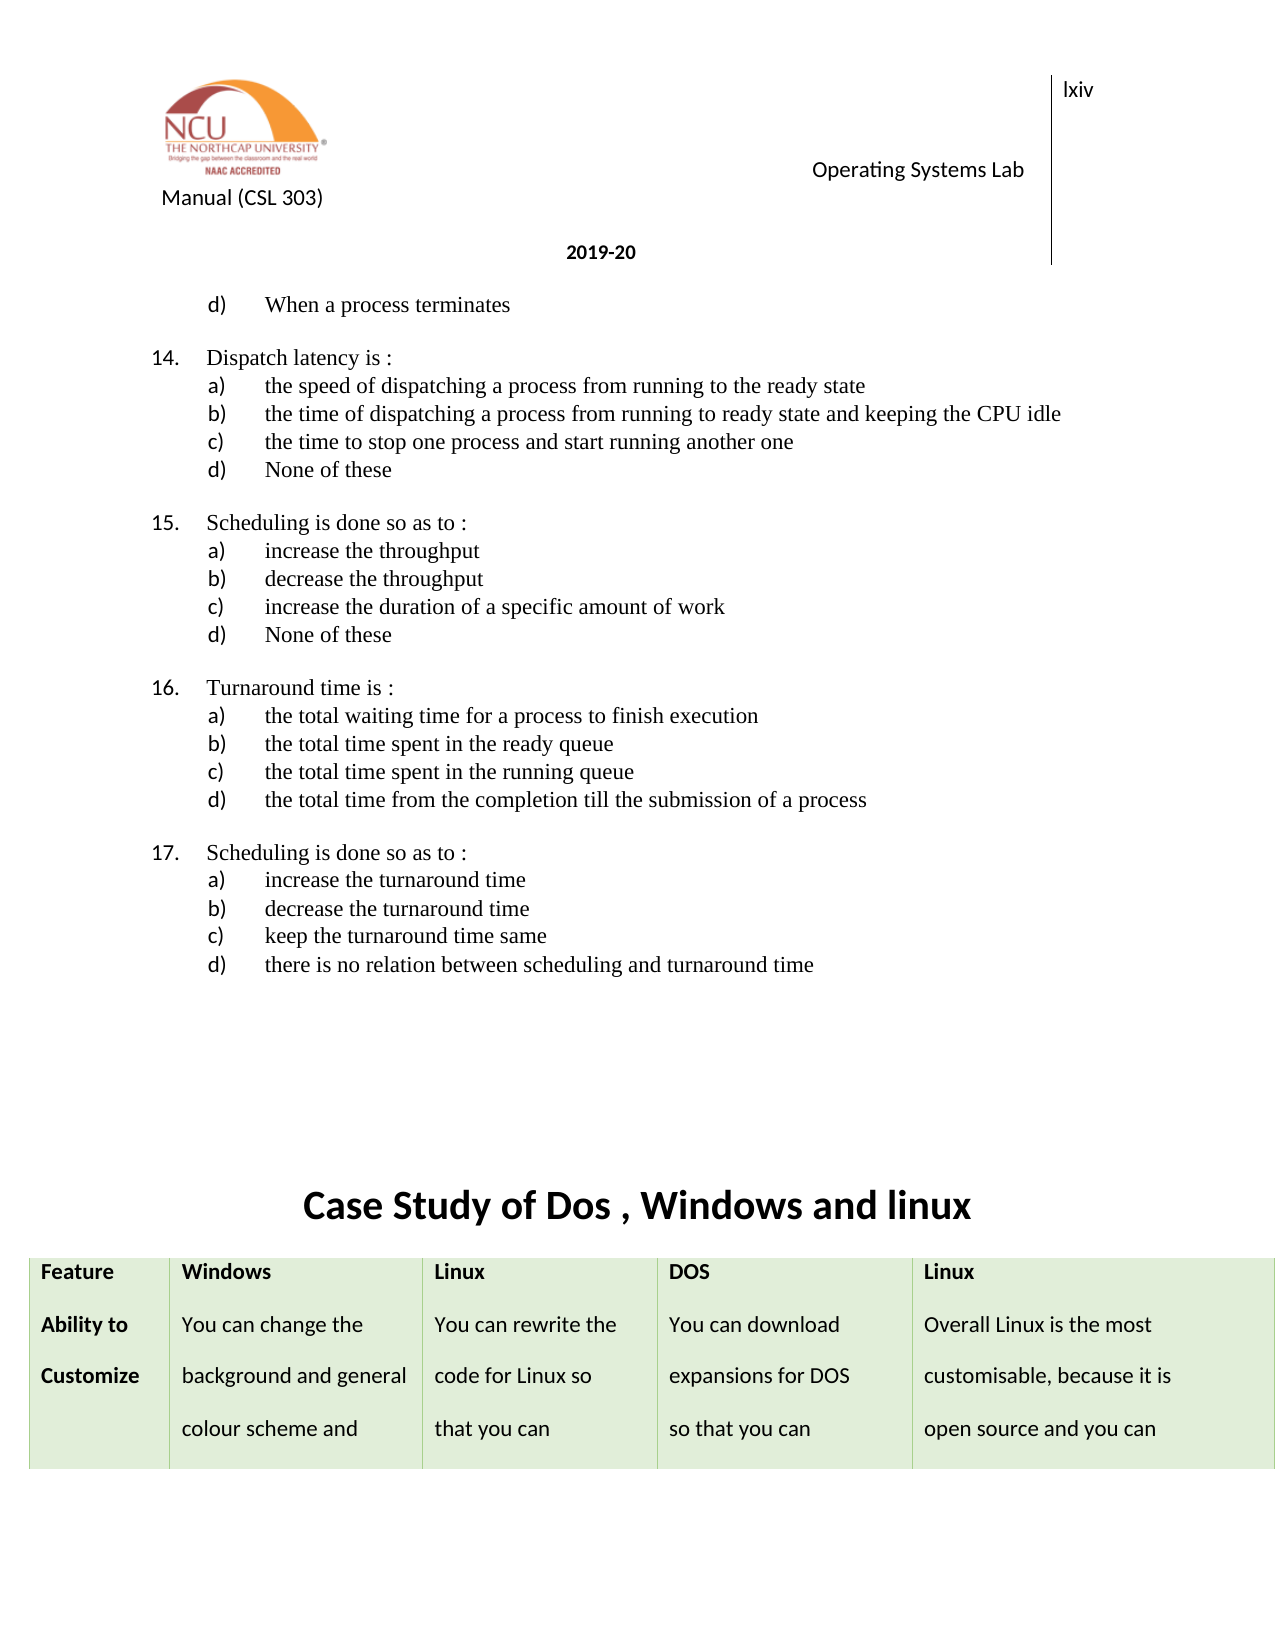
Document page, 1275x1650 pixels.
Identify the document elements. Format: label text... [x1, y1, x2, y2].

table_cell You can change the [170, 1311, 422, 1364]
table_cell so that you can [658, 1417, 912, 1469]
table_cell colour scheme and [170, 1417, 422, 1469]
list None of these [208, 455, 1125, 483]
list increase the throughput [208, 536, 1125, 564]
list the total time spent in the ready queue [208, 729, 1125, 757]
list None of these [208, 620, 1125, 648]
table_header Feature [30, 1258, 169, 1311]
list the speed of dispatching a process from running to the ready state [208, 371, 1125, 399]
table_cell You can rewrite the [423, 1311, 657, 1364]
table_header Linux [913, 1258, 1274, 1311]
table_header Windows [170, 1258, 422, 1311]
list Scheduling is done so as to : [151, 508, 1125, 536]
list the time of dispatching a process from running to ready state and keeping the CPU idle [208, 399, 1125, 427]
table_cell Overall Linux is the most [913, 1311, 1274, 1364]
list Dispatch latency is : [151, 343, 1125, 371]
list the total waiting time for a process to finish execution [208, 701, 1125, 729]
table_cell background and general [170, 1364, 422, 1417]
list the time to stop one process and start running another one [208, 427, 1125, 455]
table_cell [30, 1417, 169, 1469]
table_cell that you can [423, 1417, 657, 1469]
table_cell You can download [658, 1311, 912, 1364]
table_cell Ability to [30, 1311, 169, 1364]
list keep the turnaround time same [208, 922, 1125, 950]
list increase the duration of a specific amount of work [208, 592, 1125, 620]
table_cell Customize [30, 1364, 169, 1417]
table_header DOS [658, 1258, 912, 1311]
table_cell open source and you can [913, 1417, 1274, 1469]
table_cell customisable, because it is [913, 1364, 1274, 1417]
list there is no relation between scheduling and turnaround time [208, 950, 1125, 978]
list decrease the throughput [208, 564, 1125, 592]
table_cell code for Linux so [423, 1364, 657, 1417]
list decrease the turnaround time [208, 894, 1125, 922]
list When a process terminates [208, 290, 1125, 318]
list the total time from the completion till the submission of a process [208, 785, 1125, 813]
list the total time spent in the running queue [208, 757, 1125, 785]
table_header Linux [423, 1258, 657, 1311]
list increase the turnaround time [208, 866, 1125, 894]
picture [161, 75, 328, 178]
list Scheduling is done so as to : [151, 838, 1125, 866]
table_cell expansions for DOS [658, 1364, 912, 1417]
list Turnaround time is : [151, 673, 1125, 701]
text Case Study of Dos , Windows and linux [150, 1179, 1125, 1229]
